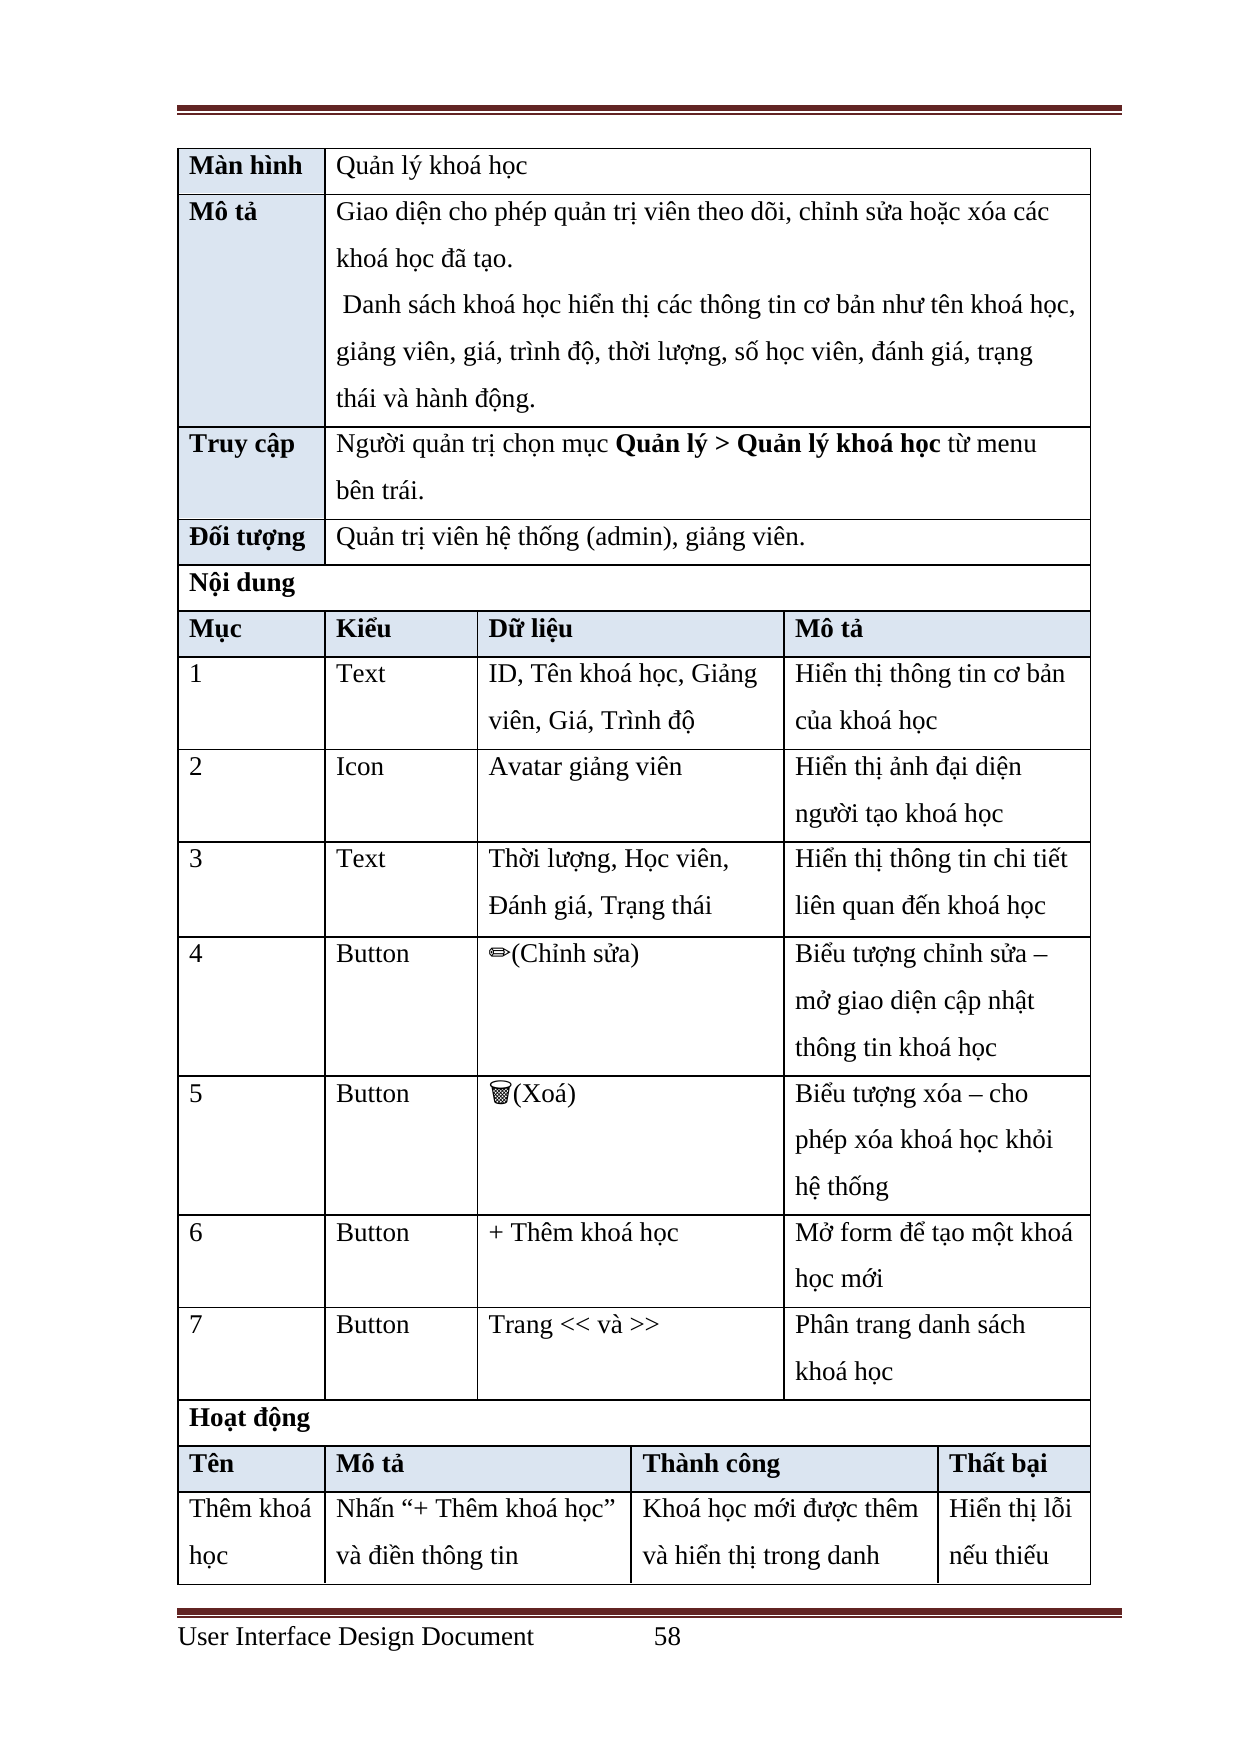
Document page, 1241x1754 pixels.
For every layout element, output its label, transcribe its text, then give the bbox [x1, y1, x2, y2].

table_cell Biểu tượng xóa – cho phép xóa khoá học khỏi hệ thống [785, 1077, 1090, 1214]
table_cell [939, 1493, 1090, 1583]
table_cell Trang << và >> [478, 1308, 783, 1399]
table_cell Mở form để tạo một khoá học mới [785, 1216, 1090, 1307]
table_cell Thêm khoá học [179, 1493, 324, 1583]
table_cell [632, 1493, 937, 1583]
table_cell Thành công [632, 1447, 937, 1491]
table_cell Text [326, 843, 477, 936]
table_cell Thời lượng, Học viên, Đánh giá, Trạng thái [478, 843, 783, 936]
table_cell Hiển thị thông tin chi tiết liên quan đến khoá học [785, 843, 1090, 936]
table_cell Button [326, 1308, 477, 1399]
table_cell Button [326, 938, 477, 1075]
table_cell Hoạt động [179, 1401, 1090, 1445]
table_cell 5 [179, 1077, 324, 1214]
table_cell 🗑(Xoá) [478, 1077, 783, 1214]
table_cell Mô tả [326, 1447, 630, 1491]
table_cell Thất bại [939, 1447, 1090, 1491]
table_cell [326, 1493, 630, 1583]
table_cell + Thêm khoá học [478, 1216, 783, 1307]
table_cell Nội dung [179, 566, 1090, 610]
table_cell Dữ liệu [478, 612, 783, 656]
table_cell 3 [179, 843, 324, 936]
table_cell Biểu tượng chỉnh sửa – mở giao diện cập nhật thông tin khoá học [785, 938, 1090, 1075]
table_cell Mục [179, 612, 324, 656]
table_cell Button [326, 1216, 477, 1307]
table_cell Người quản trị chọn mục Quản lý > Quản lý khoá học từ menu bên trái. [326, 428, 1090, 518]
table_cell 6 [179, 1216, 324, 1307]
table_cell Hiển thị thông tin cơ bản của khoá học [785, 658, 1090, 748]
table_cell Tên [179, 1447, 324, 1491]
table_header Màn hình [179, 149, 324, 193]
table_cell Quản trị viên hệ thống (admin), giảng viên. [326, 520, 1090, 564]
table_cell Mô tả [785, 612, 1090, 656]
table_header Quản lý khoá học [326, 149, 1090, 193]
table_cell ID, Tên khoá học, Giảng viên, Giá, Trình độ [478, 658, 783, 748]
table_cell Icon [326, 750, 477, 841]
table_cell Truy cập [179, 428, 324, 518]
table_cell Phân trang danh sách khoá học [785, 1308, 1090, 1399]
table_cell Text [326, 658, 477, 748]
table_cell Button [326, 1077, 477, 1214]
table_cell Hiển thị ảnh đại diện người tạo khoá học [785, 750, 1090, 841]
table_cell 4 [179, 938, 324, 1075]
table_cell ✏️(Chỉnh sửa) [478, 938, 783, 1075]
table_cell 2 [179, 750, 324, 841]
table_cell Avatar giảng viên [478, 750, 783, 841]
table_cell 7 [179, 1308, 324, 1399]
table_cell Kiểu [326, 612, 477, 656]
table_cell Giao diện cho phép quản trị viên theo dõi, chỉnh sửa hoặc xóa các khoá học đã tạo. Danh sách khoá học hiển thị các thông tin cơ bản như tên khoá học, giảng viên, giá, trình độ, thời lượng, số học viên, đánh giá, trạng thái và hành động. [326, 195, 1090, 426]
table_cell Mô tả [179, 195, 324, 426]
table_cell Đối tượng [179, 520, 324, 564]
table_cell 1 [179, 658, 324, 748]
